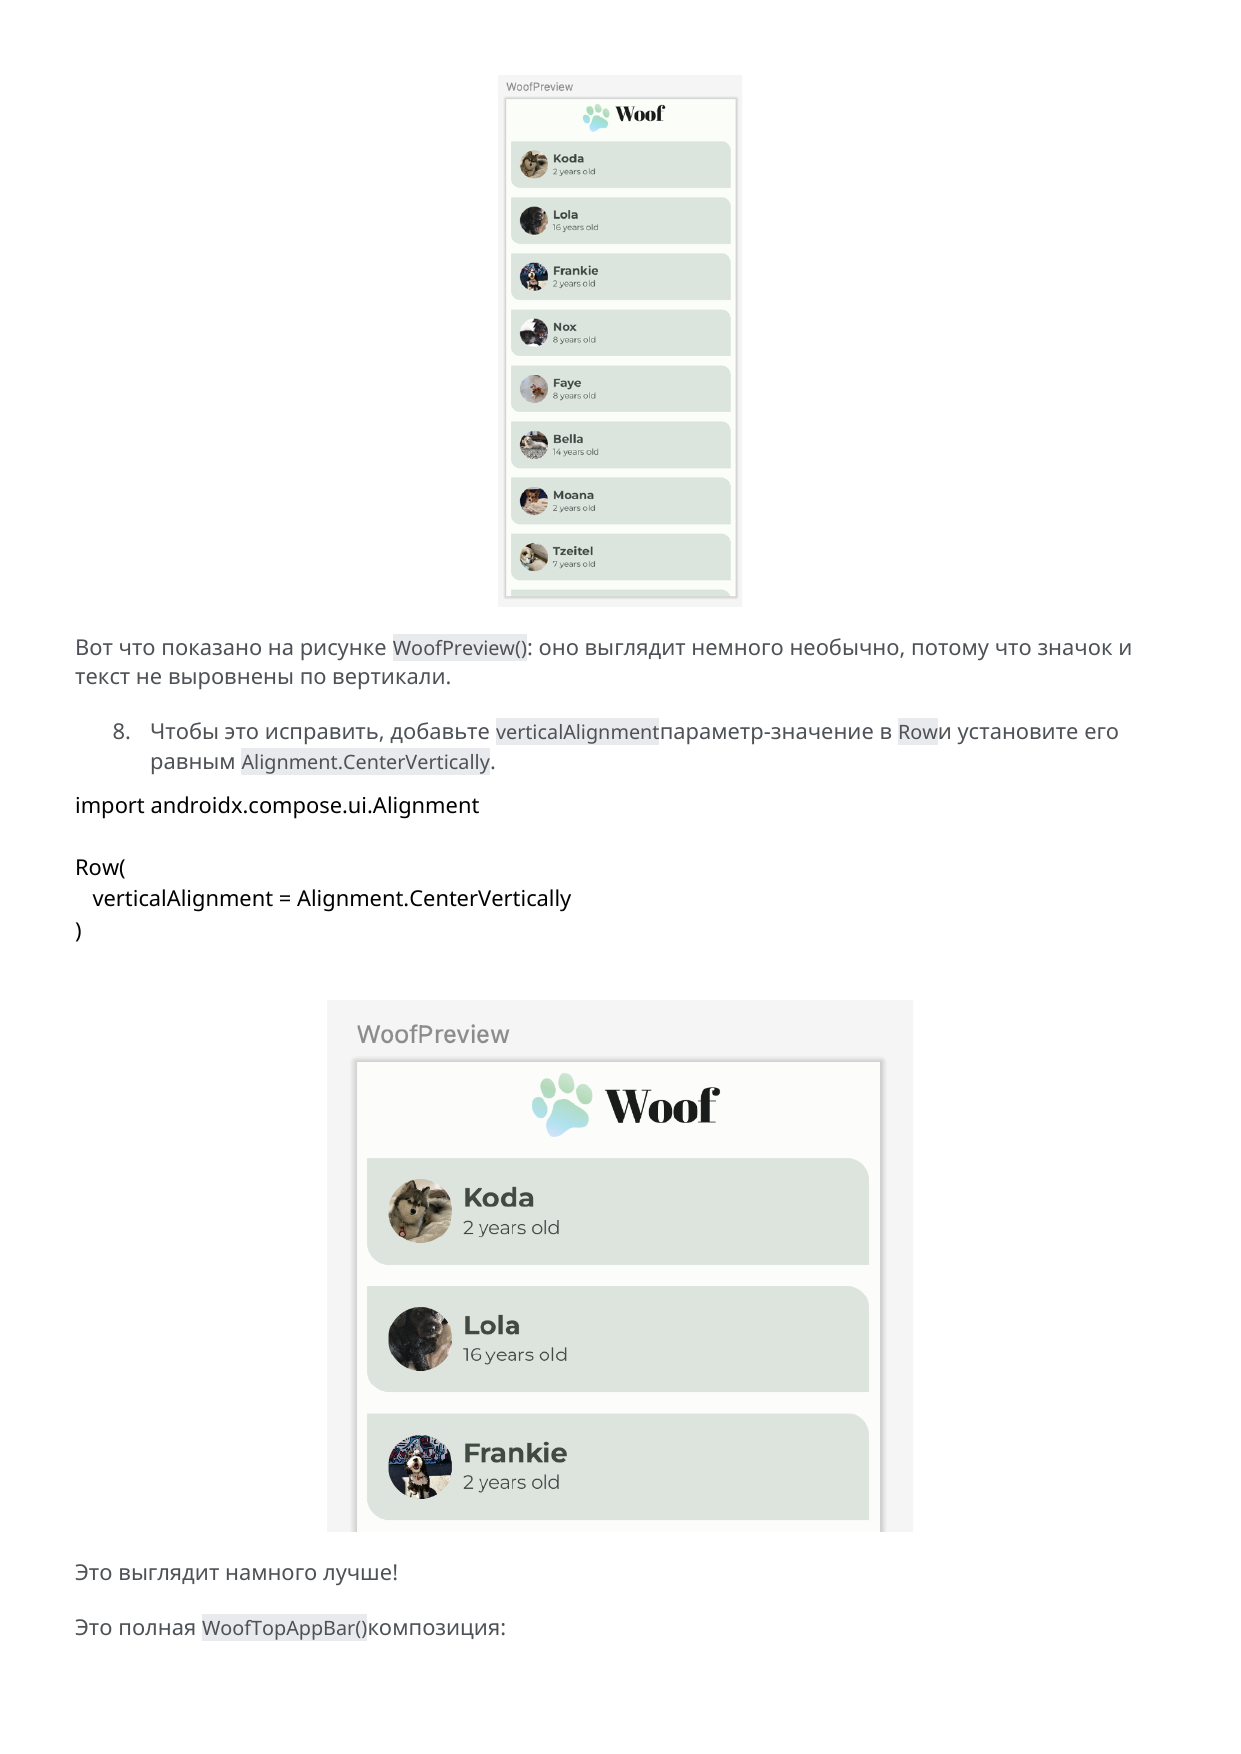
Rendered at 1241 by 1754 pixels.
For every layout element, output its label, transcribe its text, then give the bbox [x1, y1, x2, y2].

list Чтобы это исправить, добавьте verticalAlignmentпараметр-значение в Rowи установите его равным Alignment.CenterVertically. [112, 716, 1165, 776]
picture [327, 1000, 914, 1532]
text Это выглядит намного лучше! [75, 1557, 1165, 1587]
text Это полная WoofTopAppBar()композиция: [75, 1612, 1165, 1642]
text import androidx.compose.ui.Alignment Row( verticalAlignment = Alignment.CenterVertically ) [75, 788, 1165, 976]
text Вот что показано на рисунке WoofPreview(): оно выглядит немного необычно, потому что значок и текст не выровнены по вертикали. [75, 631, 1165, 691]
picture [498, 75, 743, 607]
